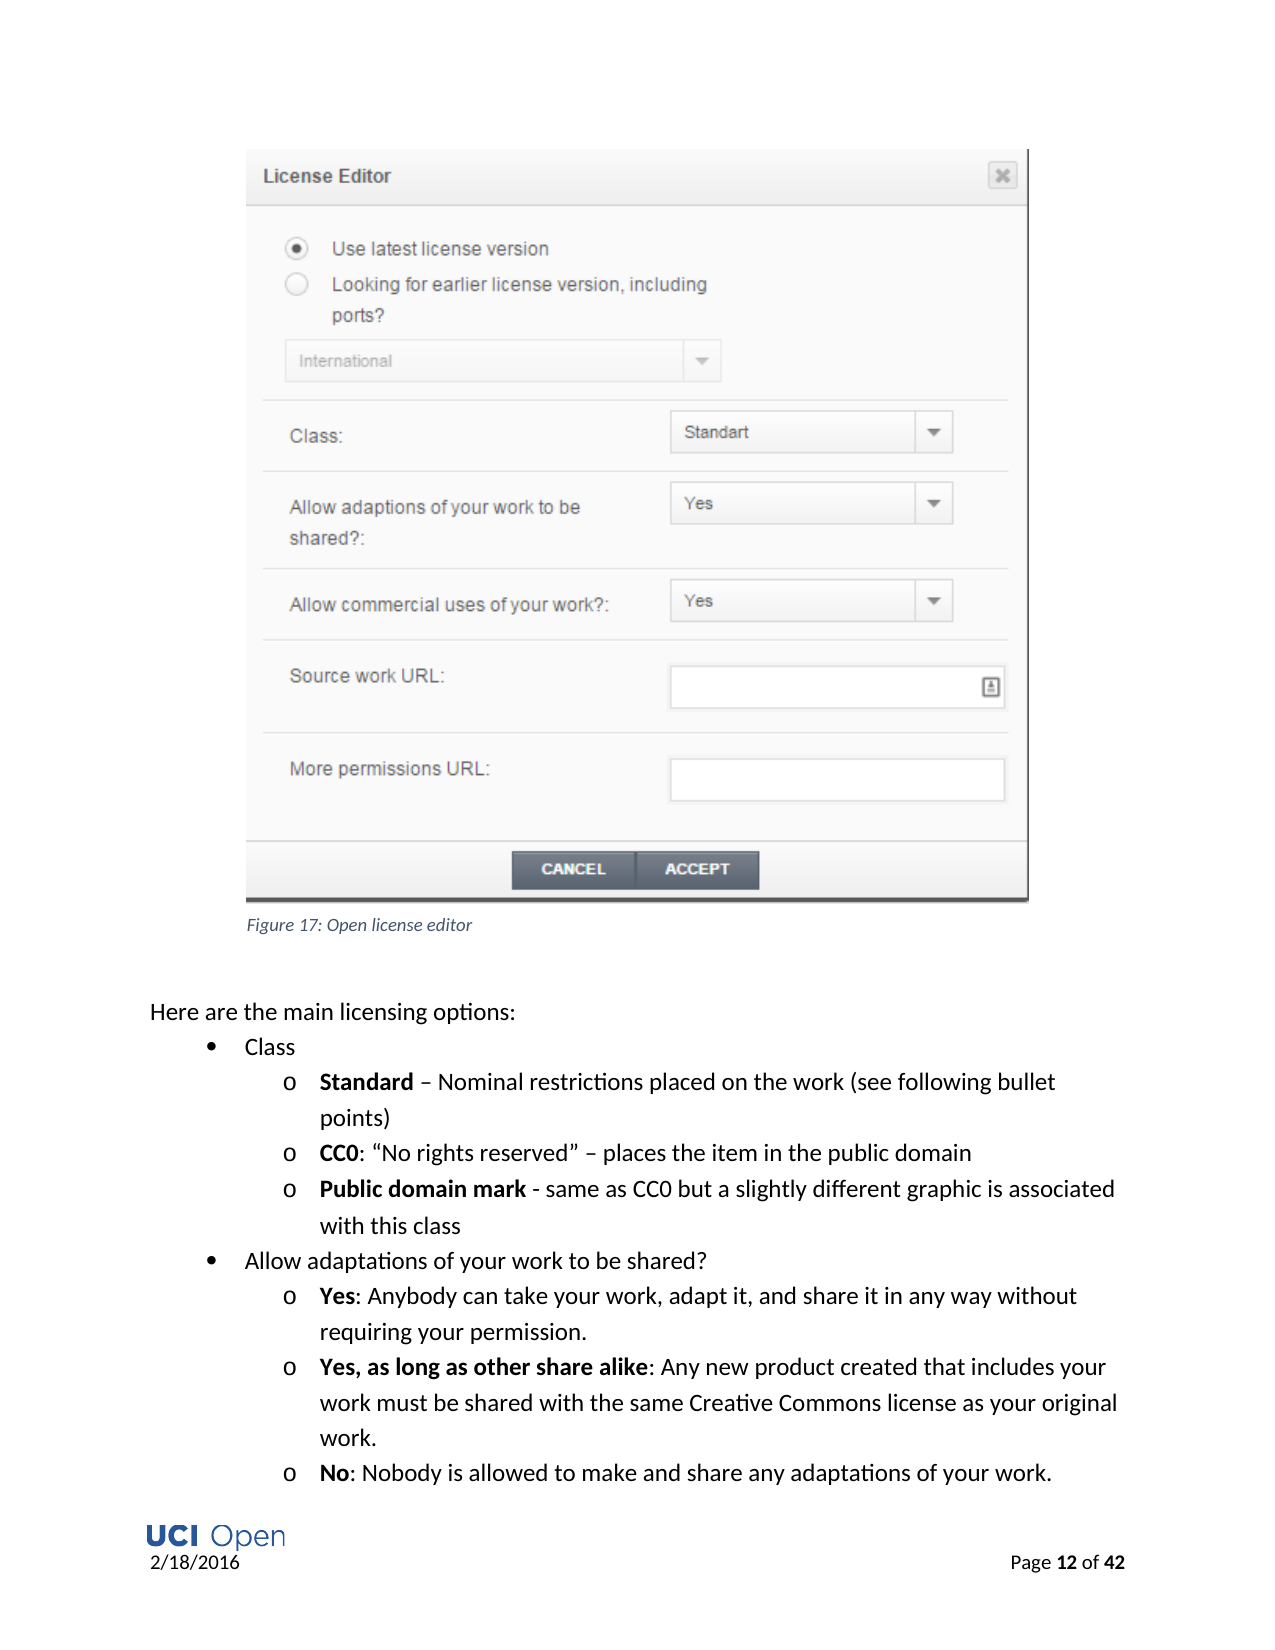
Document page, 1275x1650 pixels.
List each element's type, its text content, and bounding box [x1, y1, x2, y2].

text Here are the main licensing options: [150, 996, 1125, 1026]
list Public domain mark - same as CC0 but a slightly different graphic is associated with this class [282, 1173, 1125, 1240]
picture [246, 149, 1029, 904]
picture [147, 1525, 285, 1551]
list Class [207, 1031, 1125, 1061]
list Standard – Nominal restrictions placed on the work (see following bullet points) [282, 1066, 1125, 1133]
list Yes: Anybody can take your work, adapt it, and share it in any way without requiring your permission. [282, 1280, 1125, 1347]
list Yes, as long as other share alike: Any new product created that includes your work must be shared with the same Creative Commons license as your original work. [282, 1351, 1125, 1453]
list CC0: “No rights reserved” – places the item in the public domain [282, 1137, 1125, 1169]
list No: Nobody is allowed to make and share any adaptations of your work. [282, 1457, 1125, 1489]
list Allow adaptations of your work to be shared? [207, 1245, 1125, 1275]
